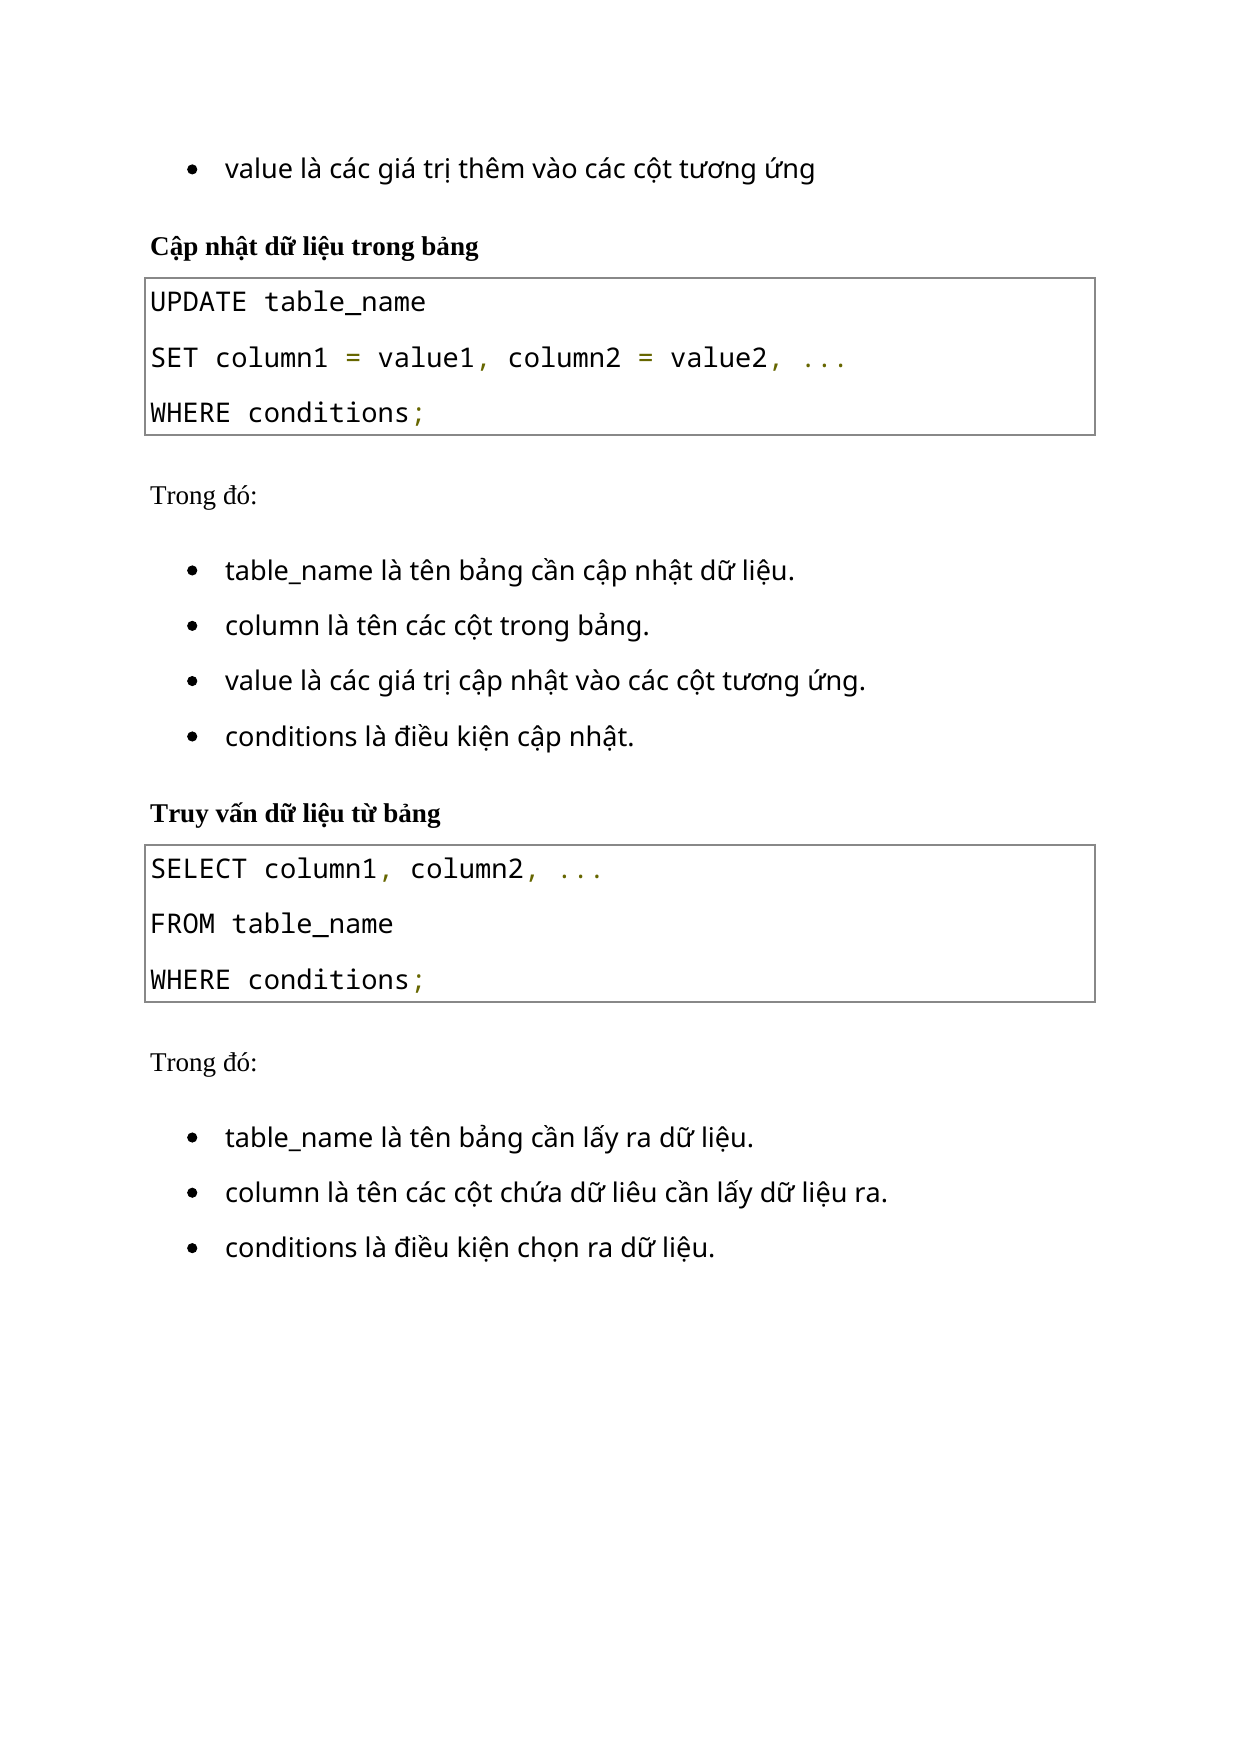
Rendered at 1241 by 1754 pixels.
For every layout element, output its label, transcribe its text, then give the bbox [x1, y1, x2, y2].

text SET column1 = value1, column2 = value2, ... [146, 332, 1094, 375]
list table_name là tên bảng cần cập nhật dữ liệu. [187, 551, 1090, 588]
list value là các giá trị thêm vào các cột tương ứng [187, 150, 1090, 187]
text Trong đó: [150, 479, 1090, 511]
text WHERE conditions; [146, 388, 1094, 434]
text Cập nhật dữ liệu trong bảng [150, 230, 1090, 261]
list table_name là tên bảng cần lấy ra dữ liệu. [187, 1118, 1090, 1155]
text UPDATE table_name [146, 279, 1094, 319]
text SELECT column1, column2, ... [146, 846, 1094, 887]
text Truy vấn dữ liệu từ bảng [150, 797, 1090, 828]
list column là tên các cột chứa dữ liêu cần lấy dữ liệu ra. [187, 1173, 1090, 1210]
text Trong đó: [150, 1046, 1090, 1077]
list conditions là điều kiện cập nhật. [187, 717, 1090, 754]
text FROM table_name [146, 899, 1094, 942]
text WHERE conditions; [146, 954, 1094, 1001]
list value là các giá trị cập nhật vào các cột tương ứng. [187, 662, 1090, 698]
list column là tên các cột trong bảng. [187, 606, 1090, 643]
list conditions là điều kiện chọn ra dữ liệu. [187, 1229, 1090, 1266]
